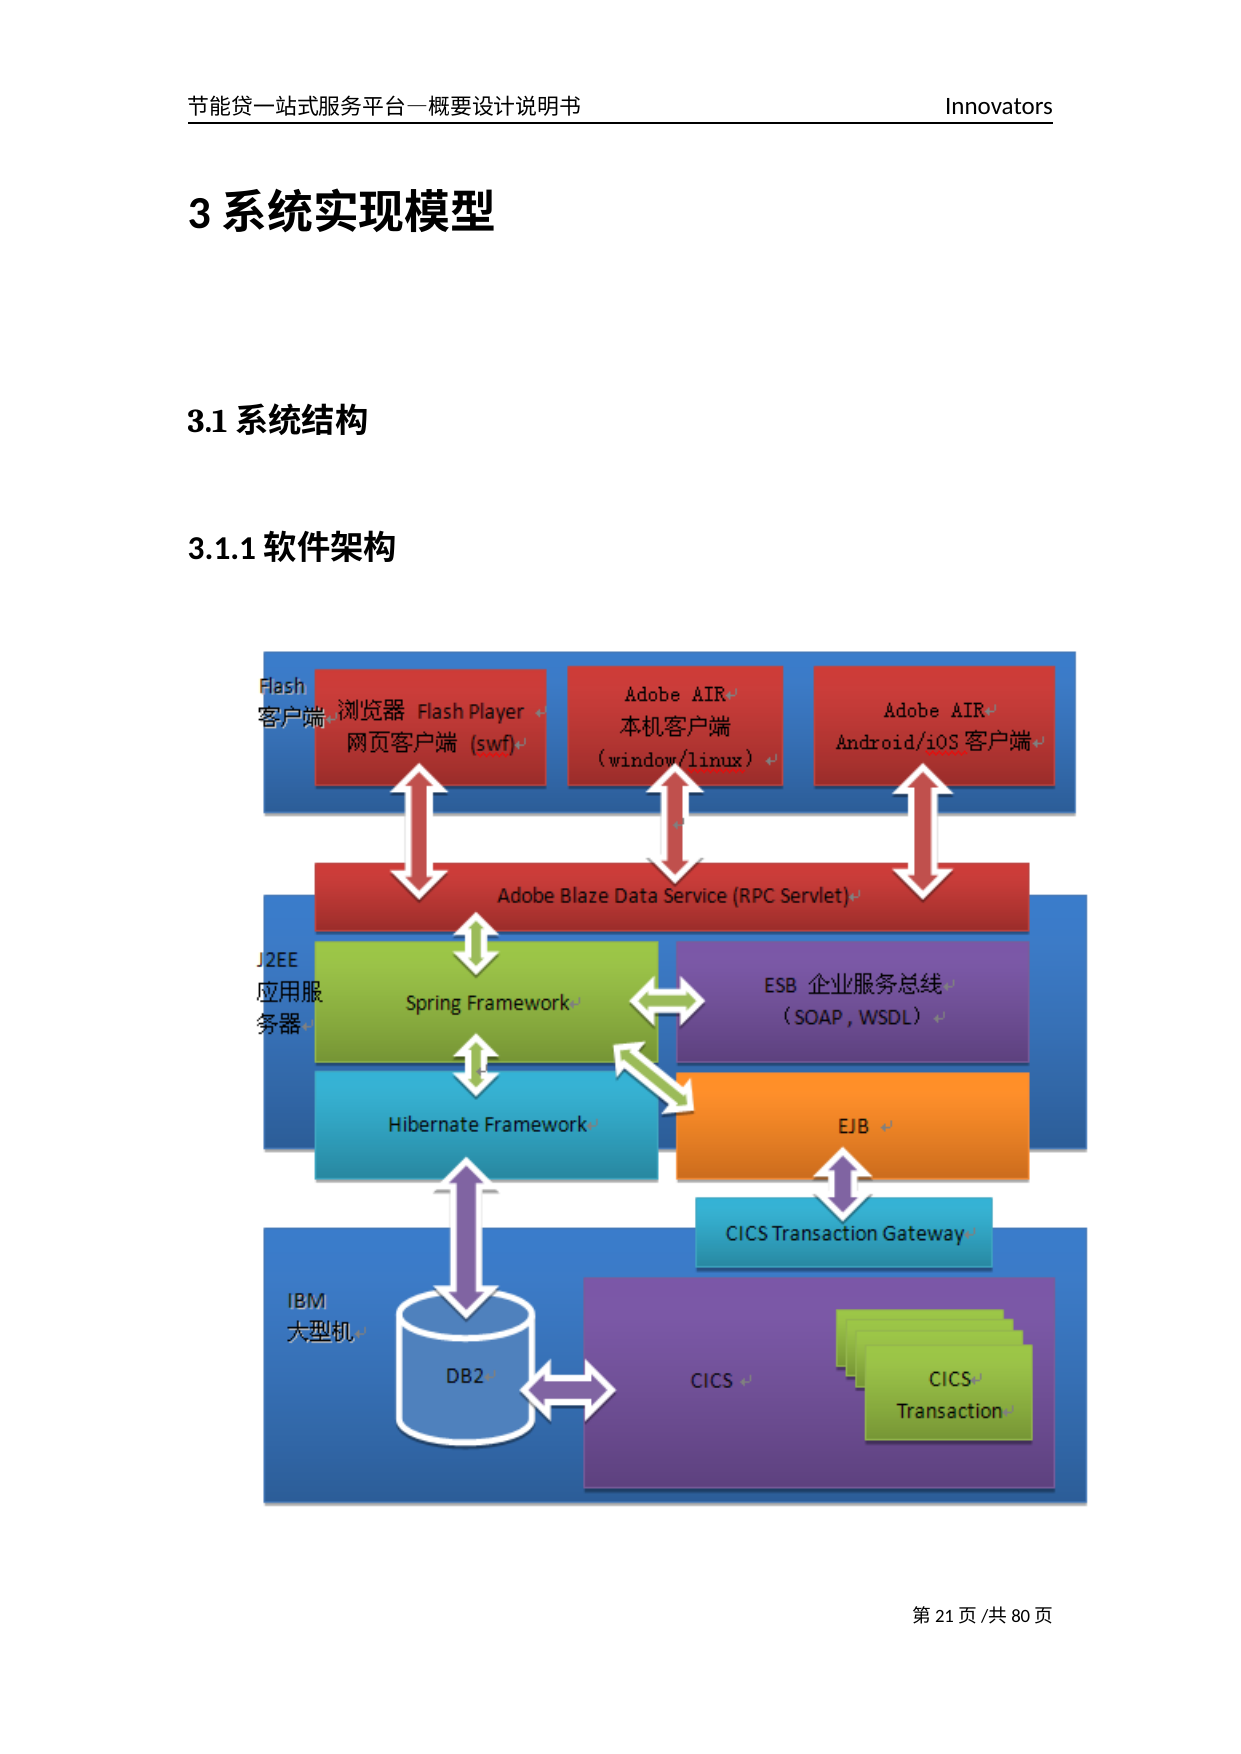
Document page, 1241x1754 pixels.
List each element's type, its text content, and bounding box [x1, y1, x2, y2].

picture [187, 640, 1129, 1508]
subtitle 3.1.1 软件架构 [187, 513, 1053, 578]
subtitle 3.1 系统结构 [187, 386, 1053, 451]
subtitle 3 系统实现模型 [187, 160, 1053, 258]
